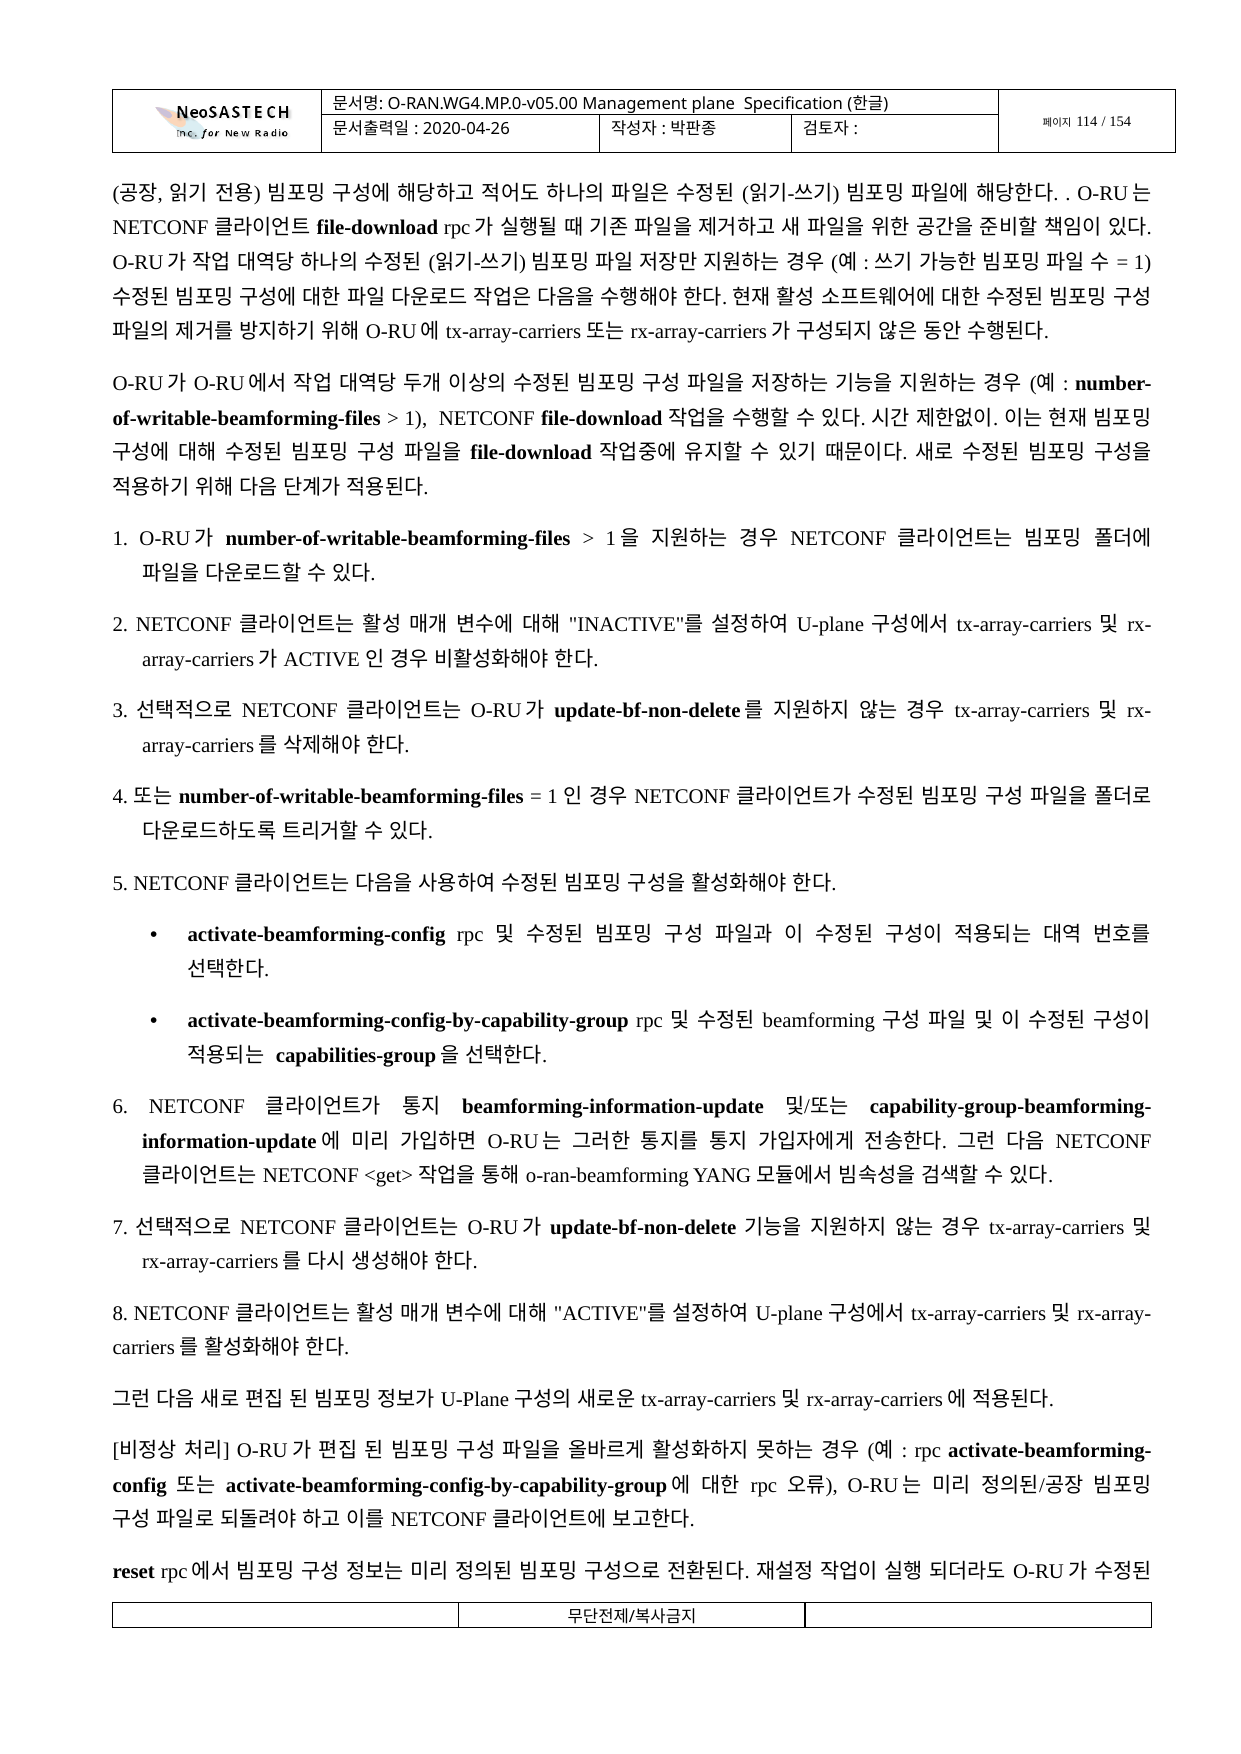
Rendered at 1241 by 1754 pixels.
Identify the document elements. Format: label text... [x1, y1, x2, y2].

list activate-beamforming-config rpc 및 수정된 빔포밍 구성 파일과 이 수정된 구성이 적용되는 대역 번호를 선택한다. [150, 917, 1152, 982]
list activate-beamforming-config-by-capability-group rpc 및 수정된 beamforming 구성 파일 및 이 수정된 구성이 적용되는 capabilities-group을 선택한다. [150, 1003, 1152, 1068]
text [112, 176, 1152, 345]
text 1. O-RU가 number-of-writable-beamforming-files > 1을 지원하는 경우 NETCONF 클라이언트는 빔포밍 폴더에 파일을 다운로드할 수 있다. [112, 522, 1152, 586]
text 8. NETCONF 클라이언트는 활성 매개 변수에 대해 "ACTIVE"를 설정하여 U-plane 구성에서 tx-array-carriers 및 rx-array-carriers를 활성화해야 한다. [112, 1296, 1152, 1361]
text O-RU가 O-RU에서 작업 대역당 두개 이상의 수정된 빔포밍 구성 파일을 저장하는 기능을 지원하는 경우 (예 : number-of-writable-beamforming-files > 1), NETCONF file-download 작업을 수행할 수 있다. 시간 제한없이. 이는 현재 빔포밍 구성에 대해 수정된 빔포밍 구성 파일을 file-download 작업중에 유지할 수 있기 때문이다. 새로 수정된 빔포밍 구성을 적용하기 위해 다음 단계가 적용된다. [112, 366, 1152, 500]
text 7. 선택적으로 NETCONF 클라이언트는 O-RU가 update-bf-non-delete 기능을 지원하지 않는 경우 tx-array-carriers 및 rx-array-carriers를 다시 생성해야 한다. [112, 1210, 1152, 1275]
text 그런 다음 새로 편집 된 빔포밍 정보가 U-Plane 구성의 새로운 tx-array-carriers 및 rx-array-carriers에 적용된다. [112, 1382, 1152, 1412]
text 3. 선택적으로 NETCONF 클라이언트는 O-RU가 update-bf-non-delete를 지원하지 않는 경우 tx-array-carriers 및 rx-array-carriers를 삭제해야 한다. [112, 694, 1152, 758]
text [112, 1554, 1152, 1584]
text 5. NETCONF 클라이언트는 다음을 사용하여 수정된 빔포밍 구성을 활성화해야 한다. [112, 866, 1152, 896]
text [비정상 처리] O-RU가 편집 된 빔포밍 구성 파일을 올바르게 활성화하지 못하는 경우 (예 : rpc activate-beamforming-config 또는 activate-beamforming-config-by-capability-group에 대한 rpc 오류), O-RU는 미리 정의된/공장 빔포밍 구성 파일로 되돌려야 하고 이를 NETCONF 클라이언트에 보고한다. [112, 1433, 1152, 1533]
text 2. NETCONF 클라이언트는 활성 매개 변수에 대해 "INACTIVE"를 설정하여 U-plane 구성에서 tx-array-carriers 및 rx-array-carriers가 ACTIVE 인 경우 비활성화해야 한다. [112, 608, 1152, 672]
text 4. 또는 number-of-writable-beamforming-files = 1 인 경우 NETCONF 클라이언트가 수정된 빔포밍 구성 파일을 폴더로 다운로드하도록 트리거할 수 있다. [112, 780, 1152, 844]
text 6. NETCONF 클라이언트가 통지 beamforming-information-update 및/또는 capability-group-beamforming-information-update에 미리 가입하면 O-RU는 그러한 통지를 통지 가입자에게 전송한다. 그런 다음 NETCONF 클라이언트는 NETCONF <get> 작업을 통해 o-ran-beamforming YANG 모듈에서 빔속성을 검색할 수 있다. [112, 1089, 1152, 1189]
